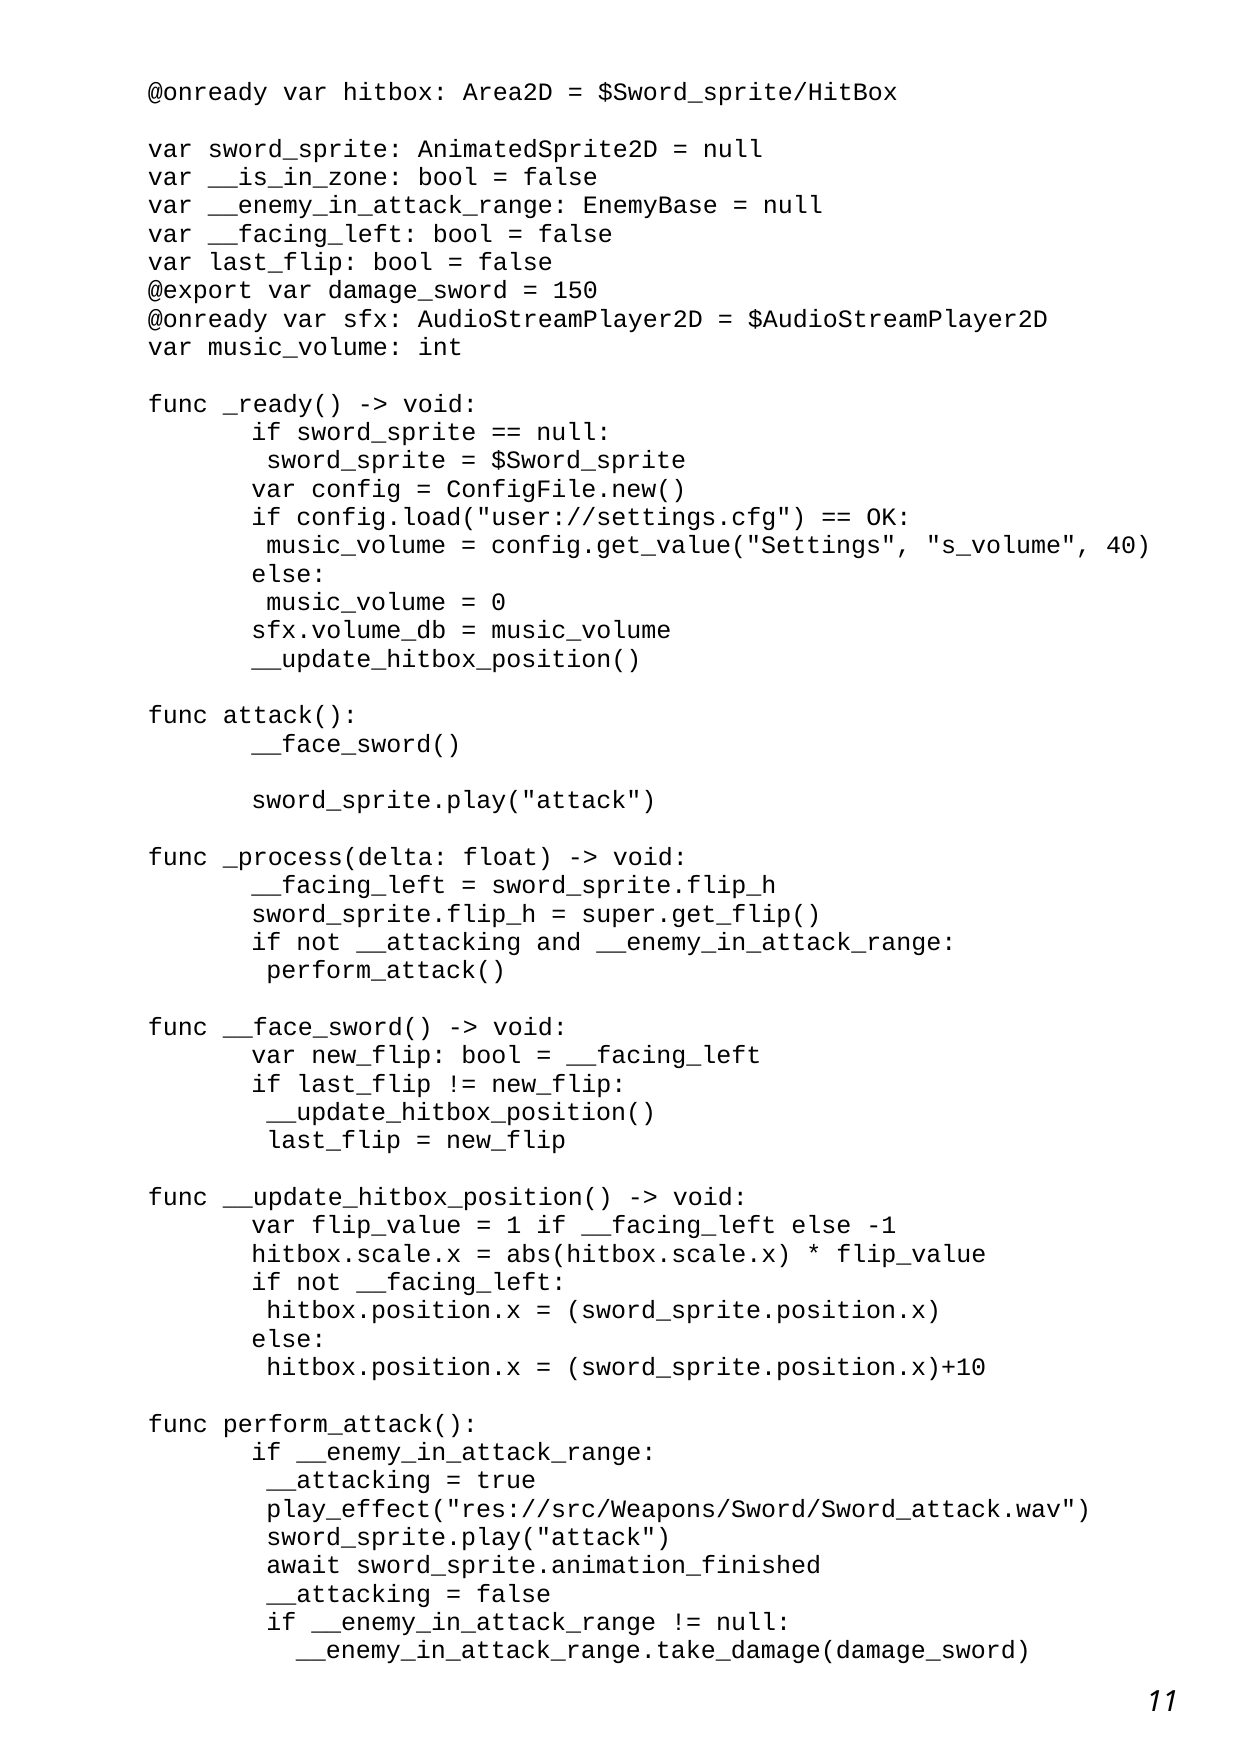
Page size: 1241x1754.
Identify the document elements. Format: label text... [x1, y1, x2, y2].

text var sword_sprite: AnimatedSprite2D = null [148, 136, 1196, 165]
text sword_sprite.flip_h = super.get_flip() [148, 901, 1196, 930]
text if not __attacking and __enemy_in_attack_range: [148, 930, 1196, 958]
text sfx.volume_db = music_volume [148, 618, 1196, 646]
text __attacking = true [148, 1468, 1196, 1496]
text __attacking = false [148, 1581, 1196, 1610]
text if last_flip != new_flip: [148, 1071, 1196, 1100]
text hitbox.position.x = (sword_sprite.position.x) [148, 1298, 1196, 1326]
text var config = ConfigFile.new() [148, 476, 1196, 505]
text if config.load("user://settings.cfg") == OK: [148, 505, 1196, 533]
text func perform_attack(): [148, 1411, 1196, 1440]
text music_volume = config.get_value("Settings", "s_volume", 40) [148, 533, 1196, 561]
text music_volume = 0 [148, 590, 1196, 618]
text if sword_sprite == null: [148, 420, 1196, 448]
text play_effect("res://src/Weapons/Sword/Sword_attack.wav") [148, 1496, 1196, 1525]
text sword_sprite.play("attack") [148, 1525, 1196, 1553]
text var last_flip: bool = false [148, 250, 1196, 278]
text @onready var hitbox: Area2D = $Sword_sprite/HitBox [148, 80, 1196, 108]
text hitbox.position.x = (sword_sprite.position.x)+10 [148, 1355, 1196, 1383]
text var __enemy_in_attack_range: EnemyBase = null [148, 193, 1196, 221]
text if __enemy_in_attack_range != null: [148, 1610, 1196, 1638]
text func _ready() -> void: [148, 391, 1196, 420]
text sword_sprite.play("attack") [148, 788, 1196, 816]
text if __enemy_in_attack_range: [148, 1440, 1196, 1468]
text __update_hitbox_position() [148, 1100, 1196, 1128]
text var new_flip: bool = __facing_left [148, 1043, 1196, 1071]
text @onready var sfx: AudioStreamPlayer2D = $AudioStreamPlayer2D [148, 306, 1196, 335]
text sword_sprite = $Sword_sprite [148, 448, 1196, 476]
text func __face_sword() -> void: [148, 1015, 1196, 1043]
text __facing_left = sword_sprite.flip_h [148, 873, 1196, 901]
text @export var damage_sword = 150 [148, 278, 1196, 306]
text hitbox.scale.x = abs(hitbox.scale.x) * flip_value [148, 1241, 1196, 1270]
text var __is_in_zone: bool = false [148, 165, 1196, 193]
text var flip_value = 1 if __facing_left else -1 [148, 1213, 1196, 1241]
text func _process(delta: float) -> void: [148, 845, 1196, 873]
text else: [148, 561, 1196, 590]
text var music_volume: int [148, 335, 1196, 363]
text last_flip = new_flip [148, 1128, 1196, 1156]
text __enemy_in_attack_range.take_damage(damage_sword) [148, 1638, 1196, 1666]
text await sword_sprite.animation_finished [148, 1553, 1196, 1581]
text __face_sword() [148, 731, 1196, 760]
text func attack(): [148, 703, 1196, 731]
text __update_hitbox_position() [148, 646, 1196, 675]
text if not __facing_left: [148, 1270, 1196, 1298]
text else: [148, 1326, 1196, 1355]
text var __facing_left: bool = false [148, 221, 1196, 250]
text perform_attack() [148, 958, 1196, 986]
text func __update_hitbox_position() -> void: [148, 1185, 1196, 1213]
